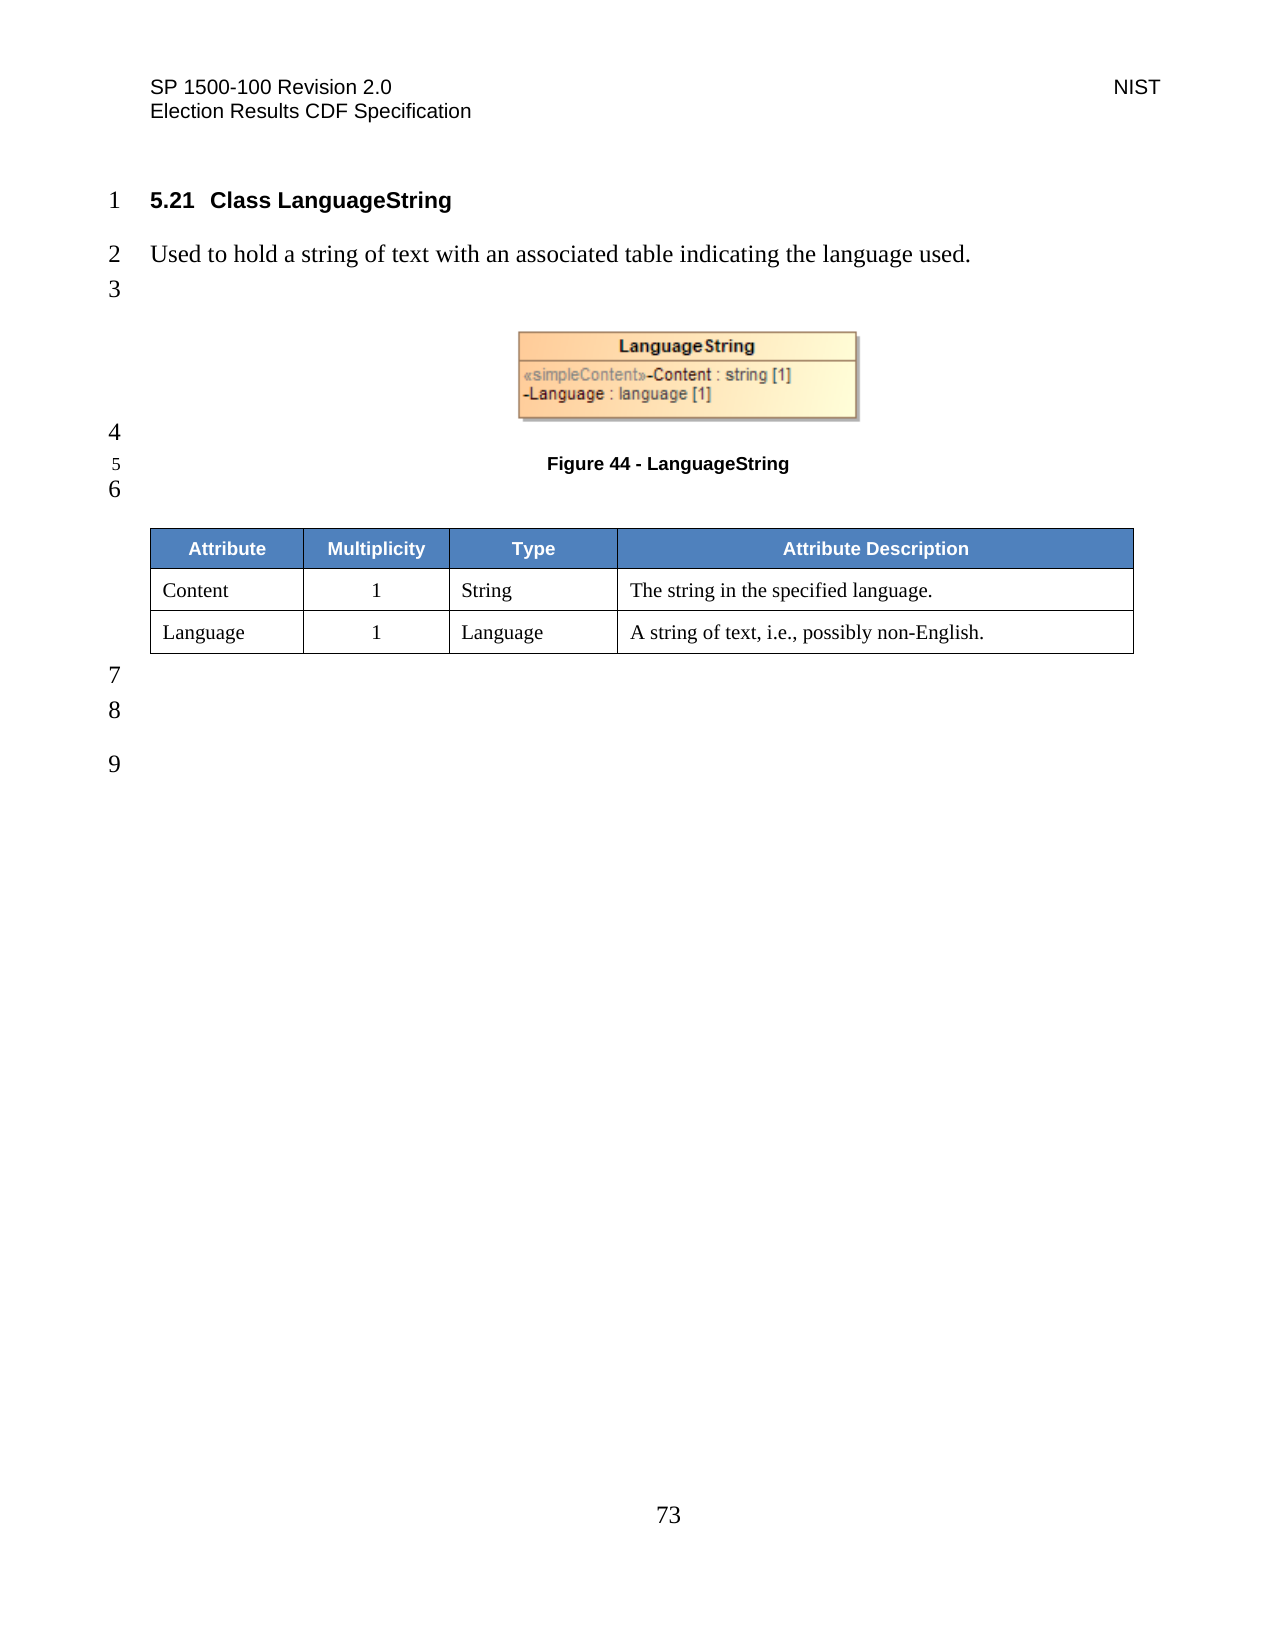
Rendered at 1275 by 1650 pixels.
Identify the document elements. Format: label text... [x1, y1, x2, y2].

subtitle Class LanguageString [150, 187, 1186, 214]
table_cell A string of text, i.e., possibly non-English. [618, 611, 1133, 653]
text Used to hold a string of text with an associated table indicating the language used. [150, 239, 1186, 268]
table_header Attribute Description [618, 529, 1133, 568]
table_header Type [450, 529, 617, 568]
table_header Attribute [151, 529, 303, 568]
table_cell Language [450, 611, 617, 653]
text Figure 44 - LanguageString [150, 453, 1186, 474]
table_header Multiplicity [304, 529, 449, 568]
table_cell Language [151, 611, 303, 653]
table_cell The string in the specified language. [618, 569, 1133, 610]
picture [495, 308, 879, 441]
table_cell Content [151, 569, 303, 610]
table_cell String [450, 569, 617, 610]
table_cell 1 [304, 611, 449, 653]
table_cell 1 [304, 569, 449, 610]
